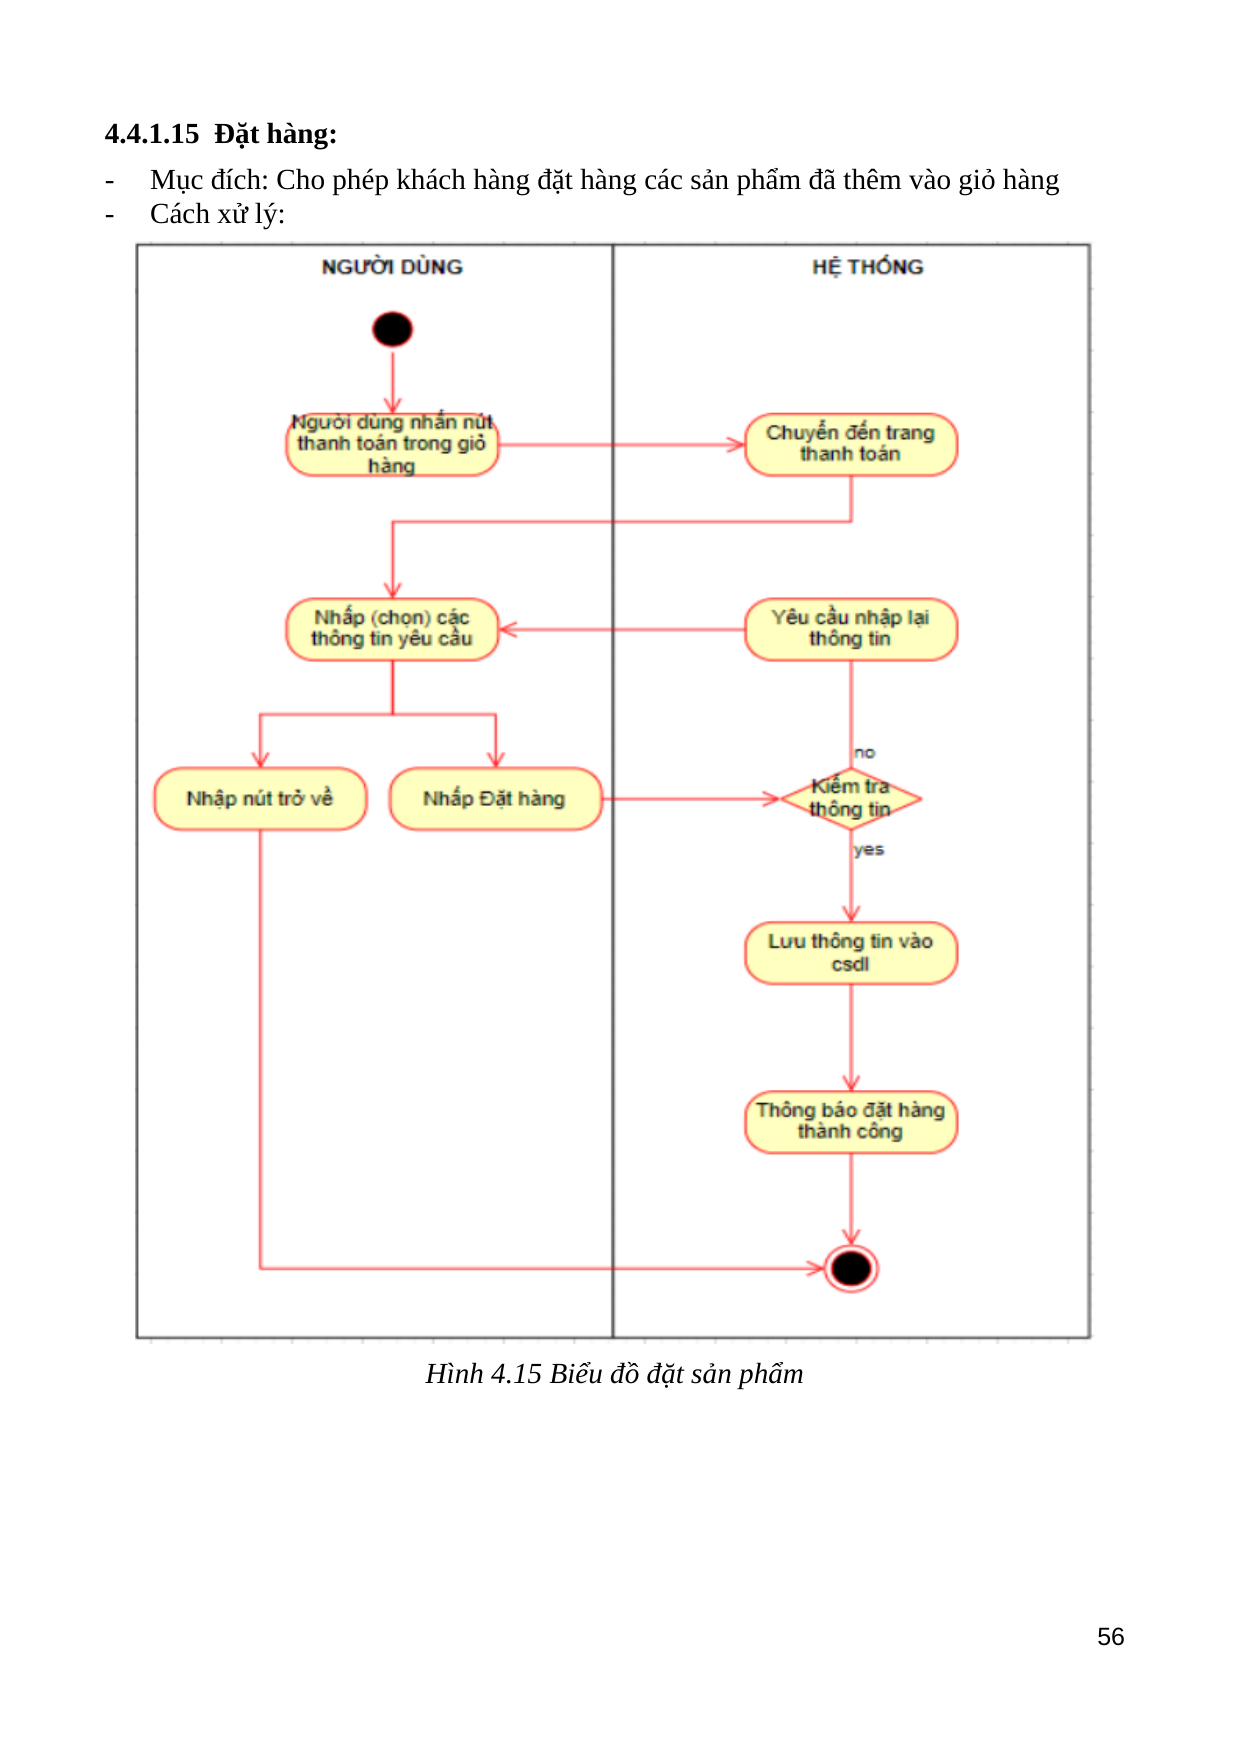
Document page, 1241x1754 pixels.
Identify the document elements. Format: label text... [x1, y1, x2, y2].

list Cách xử lý: [104, 196, 1125, 229]
picture [134, 241, 1095, 1344]
list Mục đích: Cho phép khách hàng đặt hàng các sản phẩm đã thêm vào giỏ hàng [104, 162, 1125, 196]
subtitle 4.4.1.15 Đặt hàng: [104, 116, 1125, 150]
text Hình 4.15 Biểu đồ đặt sản phẩm [104, 1356, 1125, 1389]
